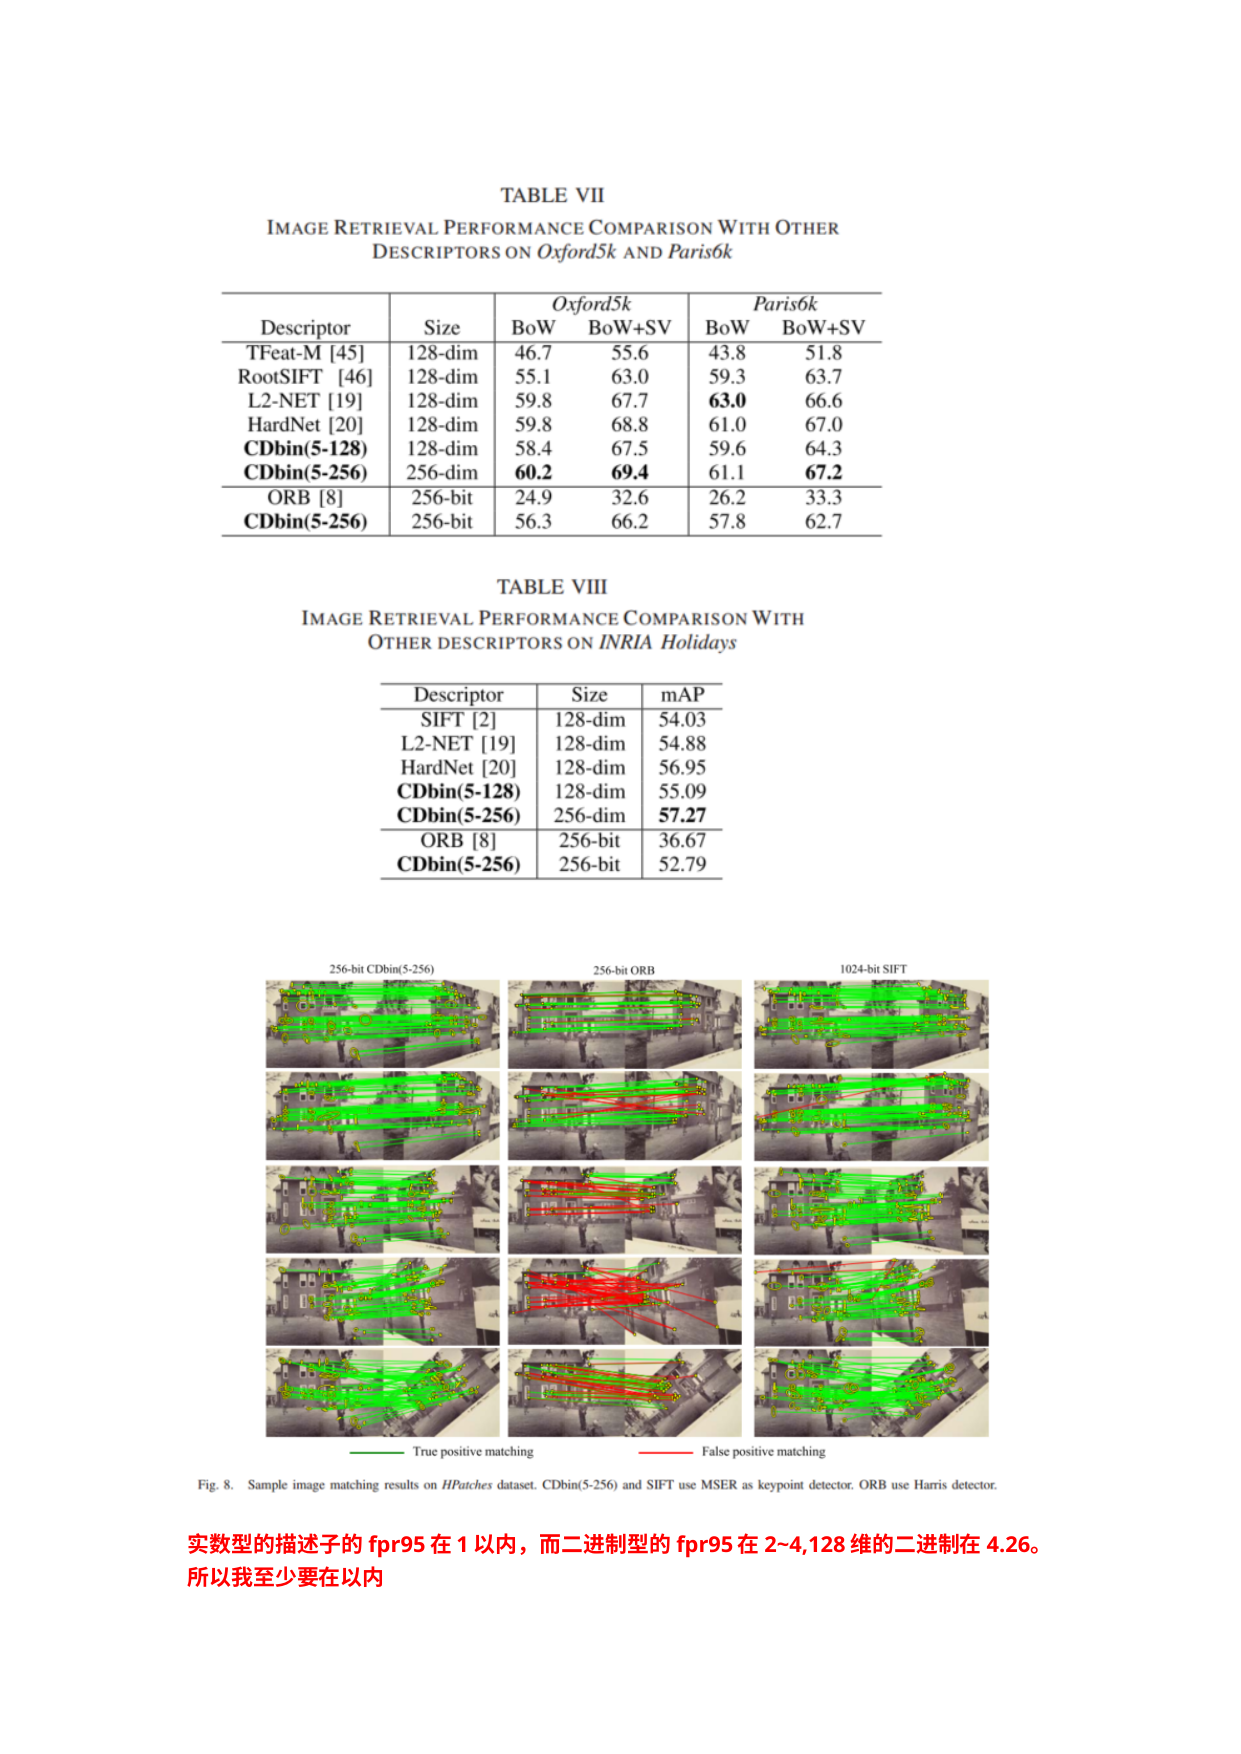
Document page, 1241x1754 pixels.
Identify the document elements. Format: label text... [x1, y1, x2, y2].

picture [187, 942, 1053, 1499]
text 实数型的描述子的fpr95在1以内，而二进制型的fpr95在2~4,128维的二进制在4.26。所以我至少要在以内 [187, 1527, 1053, 1592]
picture [187, 162, 909, 925]
